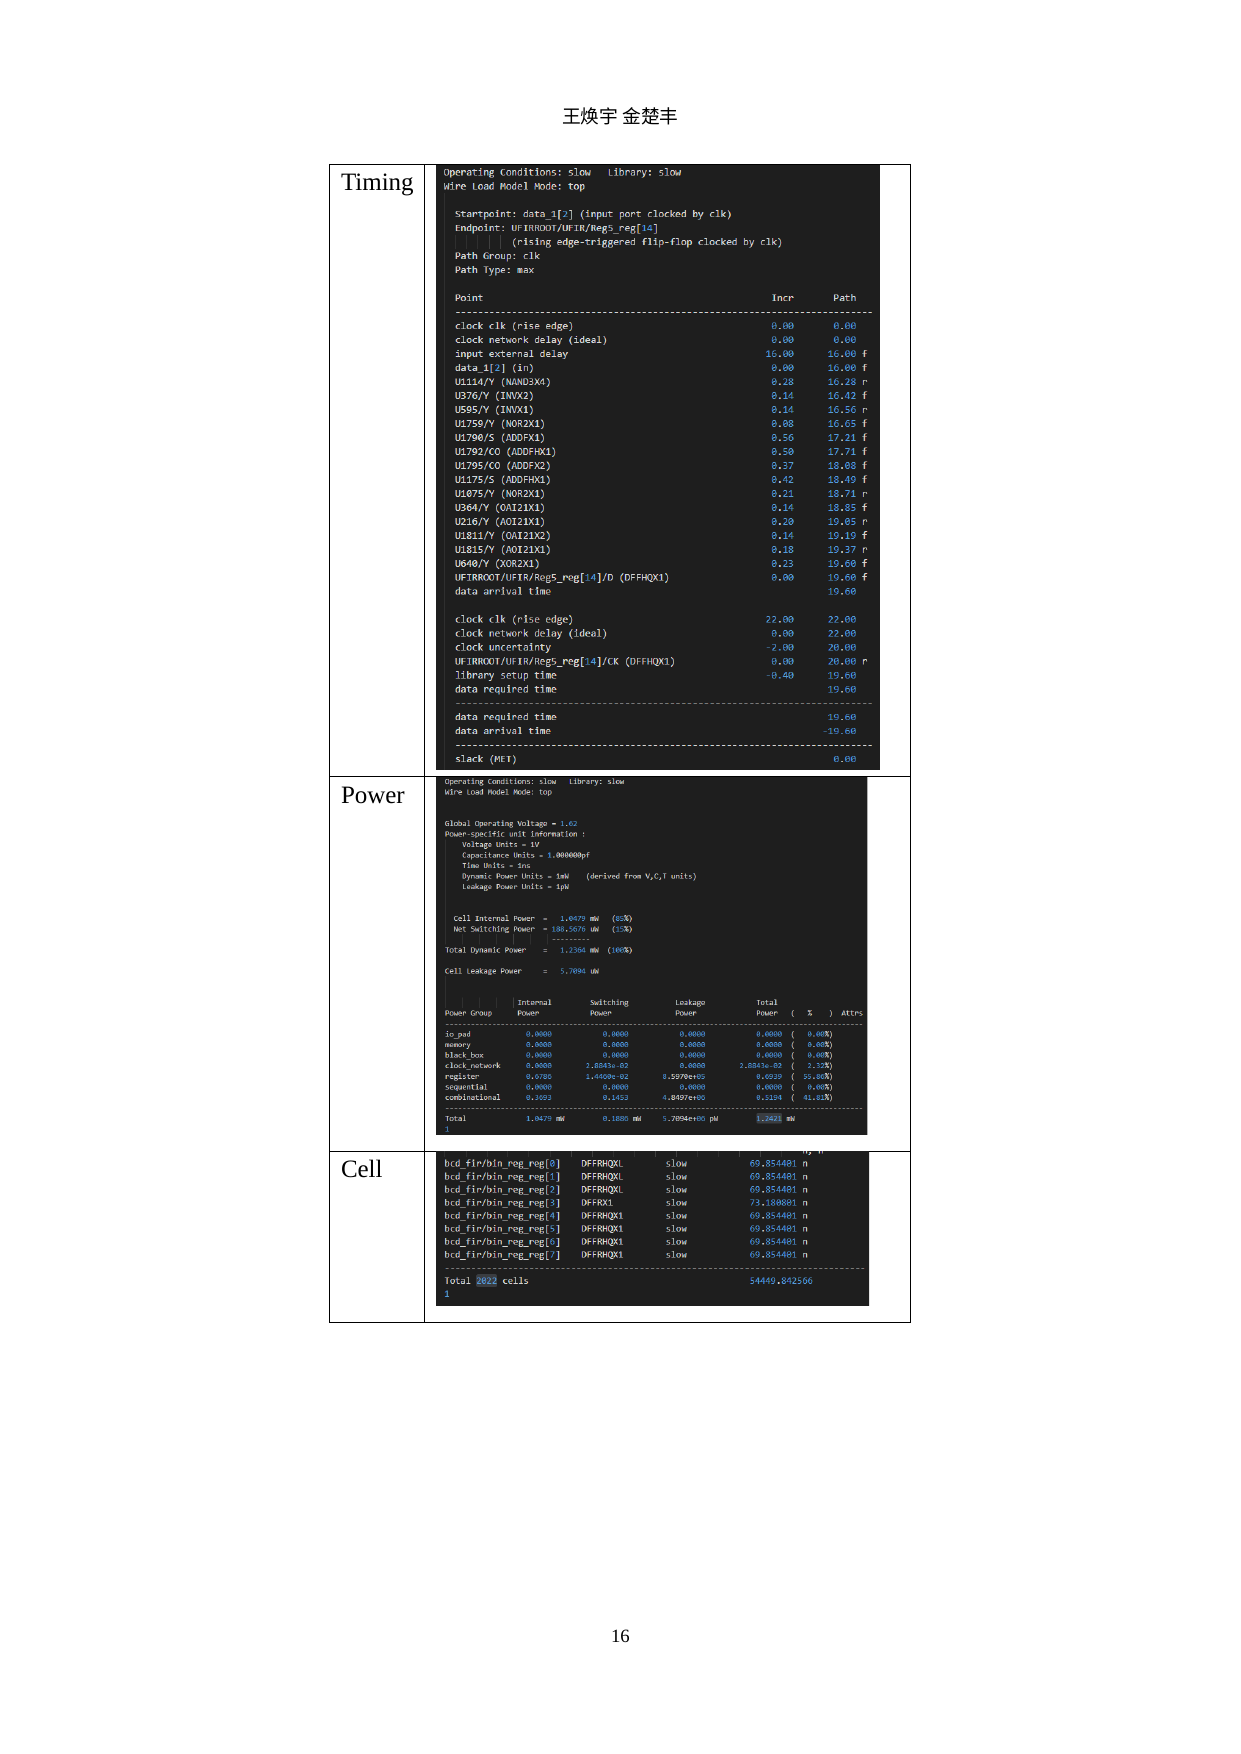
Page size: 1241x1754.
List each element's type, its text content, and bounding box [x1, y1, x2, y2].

table_header Timing [330, 165, 424, 776]
picture [436, 777, 868, 1135]
table_cell Power [330, 777, 424, 1151]
picture [436, 165, 880, 770]
table_cell [425, 777, 910, 1151]
table_header [425, 165, 910, 776]
table_cell Cell [330, 1152, 424, 1322]
table_cell [425, 1152, 910, 1322]
picture [436, 1151, 870, 1306]
